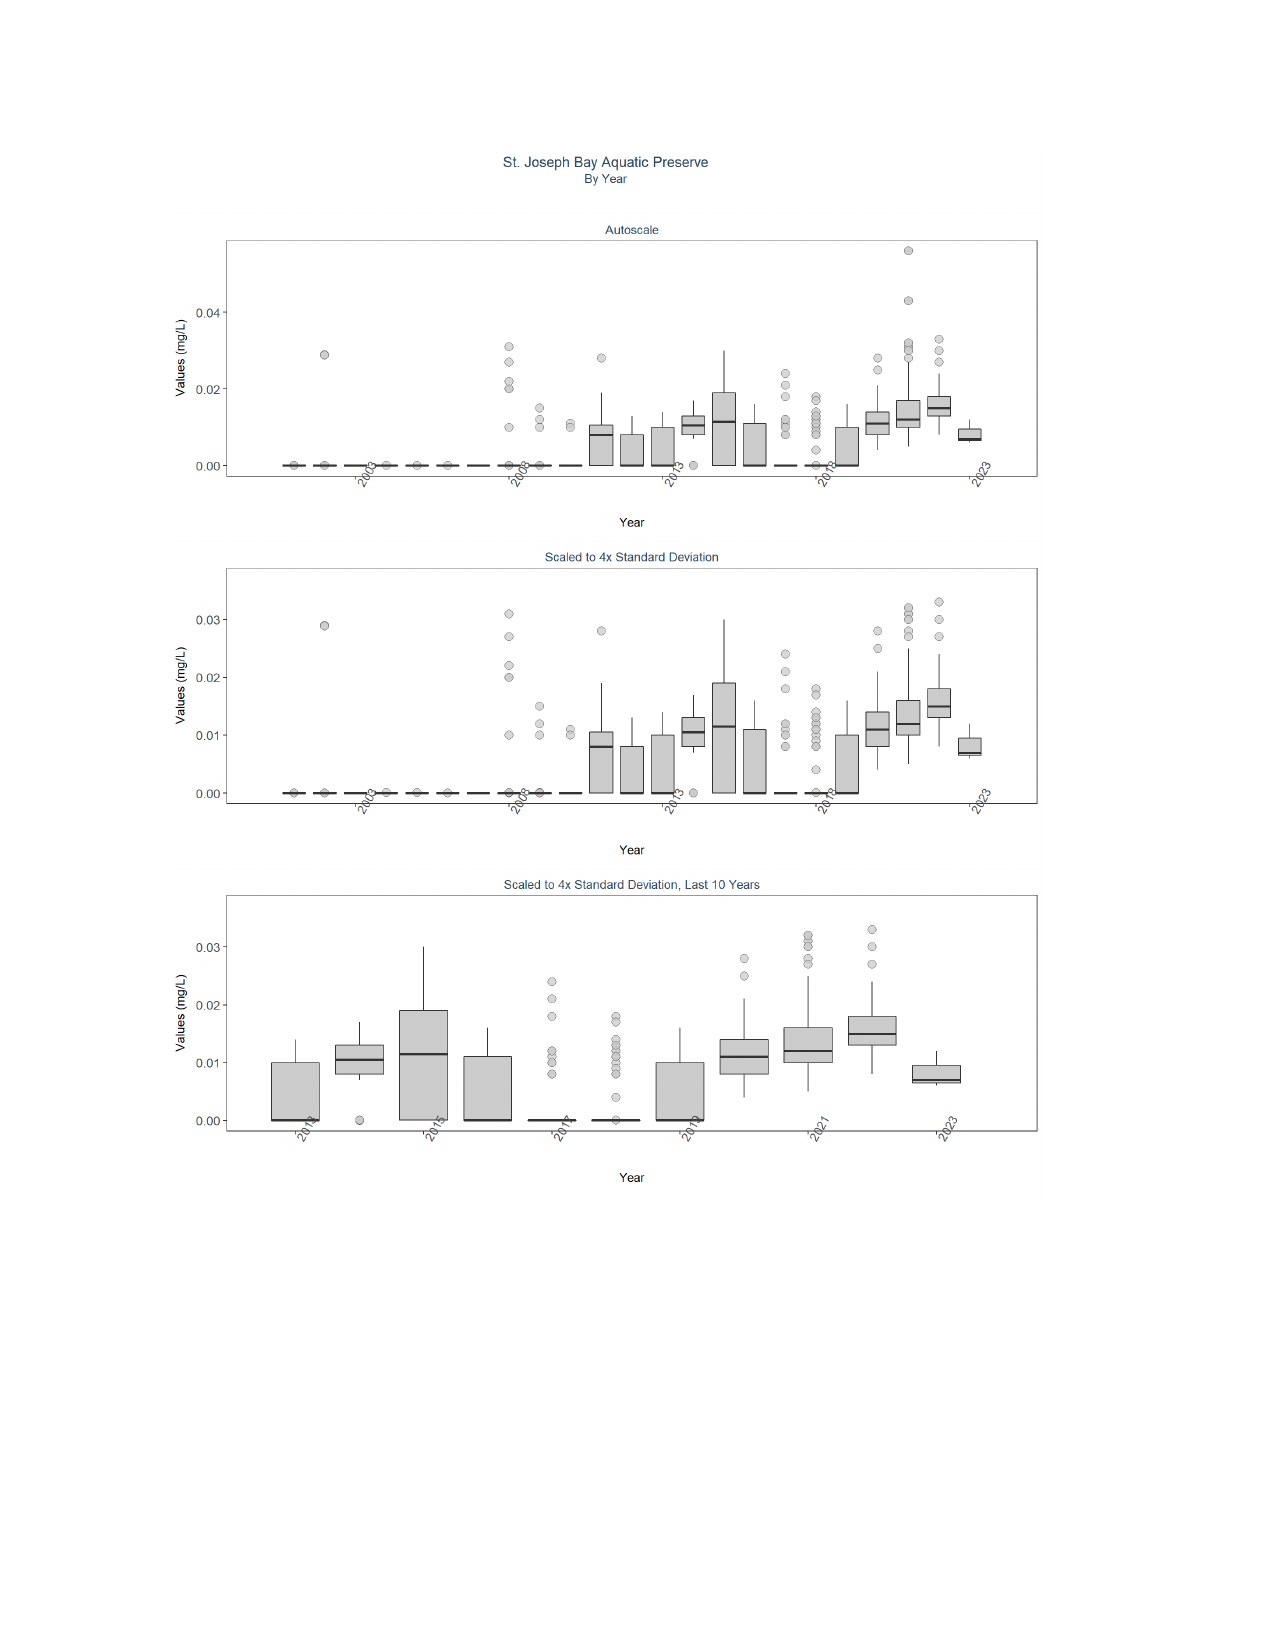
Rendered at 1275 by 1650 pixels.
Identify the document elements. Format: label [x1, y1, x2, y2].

picture [168, 150, 1044, 1200]
